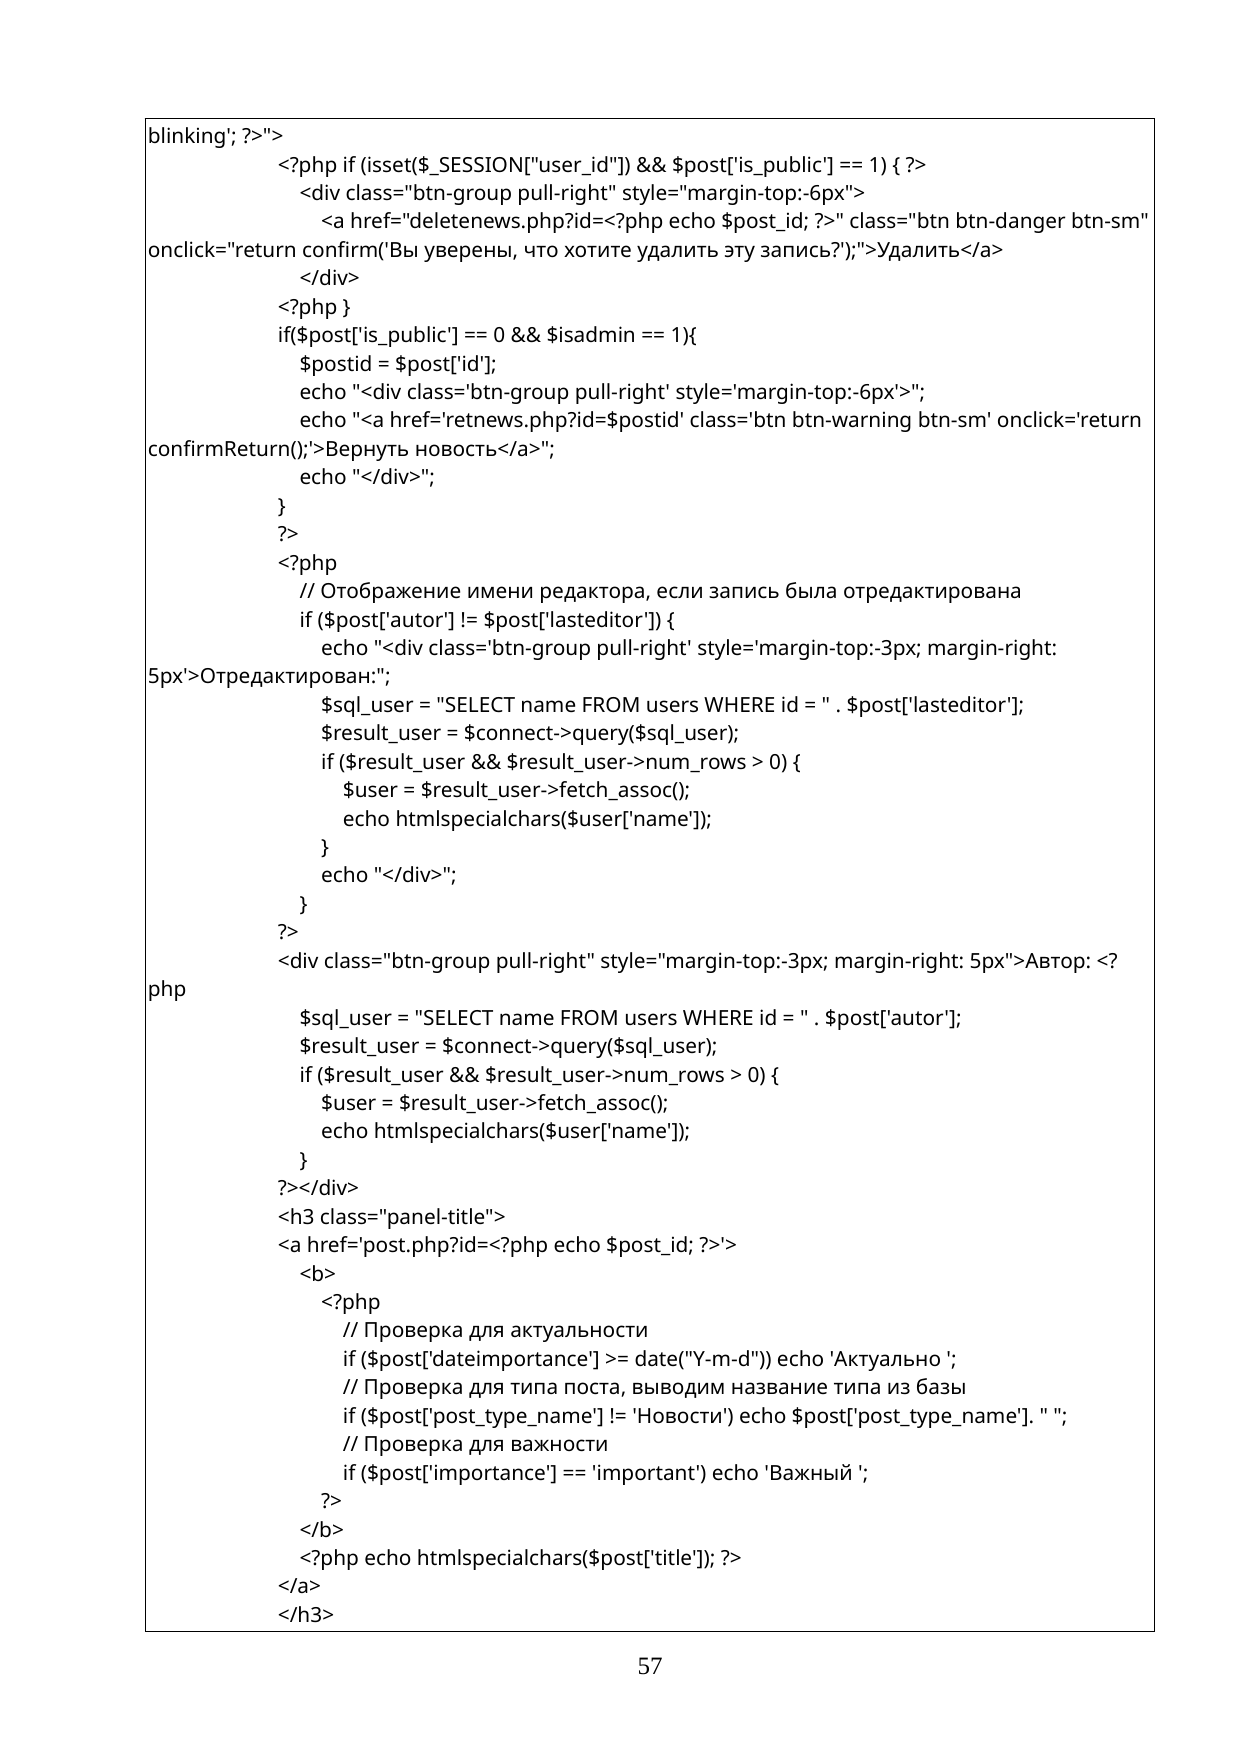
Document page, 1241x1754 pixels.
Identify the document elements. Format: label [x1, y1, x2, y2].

text [146, 119, 1154, 1631]
